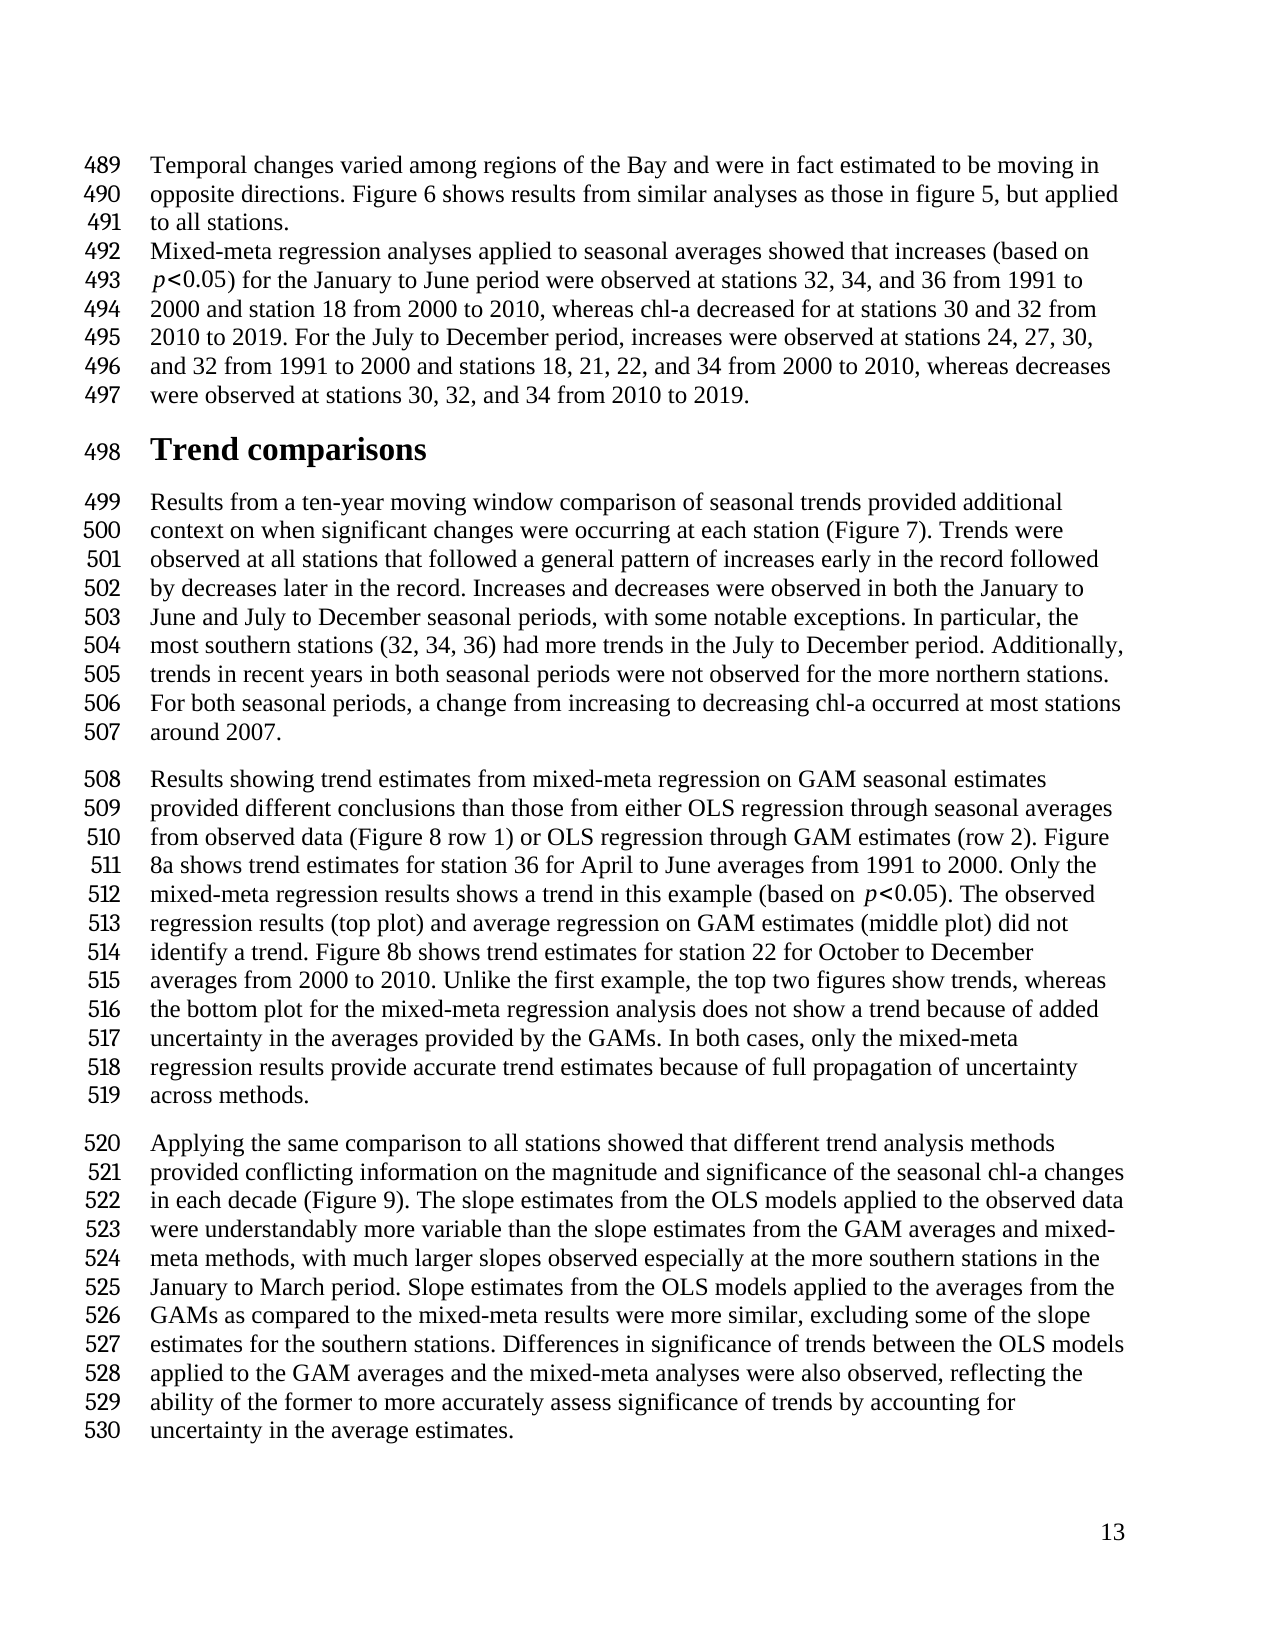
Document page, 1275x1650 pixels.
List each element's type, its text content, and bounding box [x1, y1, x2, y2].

subtitle Trend comparisons [150, 429, 1125, 468]
text Applying the same comparison to all stations showed that different trend analysis methods provided conflicting information on the magnitude and significance of the seasonal chl-a changes in each decade (Figure 9). The slope estimates from the OLS models applied to the observed data were understandably more variable than the slope estimates from the GAM averages and mixed-meta methods, with much larger slopes observed especially at the more southern stations in the January to March period. Slope estimates from the OLS models applied to the averages from the GAMs as compared to the mixed-meta results were more similar, excluding some of the slope estimates for the southern stations. Differences in significance of trends between the OLS models applied to the GAM averages and the mixed-meta analyses were also observed, reflecting the ability of the former to more accurately assess significance of trends by accounting for uncertainty in the average estimates. [150, 1128, 1125, 1444]
text Results from a ten-year moving window comparison of seasonal trends provided additional context on when significant changes were occurring at each station (Figure 7). Trends were observed at all stations that followed a general pattern of increases early in the record followed by decreases later in the record. Increases and decreases were observed in both the January to June and July to December seasonal periods, with some notable exceptions. In particular, the most southern stations (32, 34, 36) had more trends in the July to December period. Additionally, trends in recent years in both seasonal periods were not observed for the more northern stations. For both seasonal periods, a change from increasing to decreasing chl-a occurred at most stations around 2007. [150, 487, 1125, 745]
text Temporal changes varied among regions of the Bay and were in fact estimated to be moving in opposite directions. Figure 6 shows results from similar analyses as those in figure 5, but applied to all stations. Mixed-meta regression analyses applied to seasonal averages showed that increases (based on ) for the January to June period were observed at stations 32, 34, and 36 from 1991 to 2000 and station 18 from 2000 to 2010, whereas chl-a decreased for at stations 30 and 32 from 2010 to 2019. For the July to December period, increases were observed at stations 24, 27, 30, and 32 from 1991 to 2000 and stations 18, 21, 22, and 34 from 2000 to 2010, whereas decreases were observed at stations 30, 32, and 34 from 2010 to 2019. [150, 150, 1125, 409]
text Results showing trend estimates from mixed-meta regression on GAM seasonal estimates provided different conclusions than those from either OLS regression through seasonal averages from observed data (Figure 8 row 1) or OLS regression through GAM estimates (row 2). Figure 8a shows trend estimates for station 36 for April to June averages from 1991 to 2000. Only the mixed-meta regression results shows a trend in this example (based on ). The observed regression results (top plot) and average regression on GAM estimates (middle plot) did not identify a trend. Figure 8b shows trend estimates for station 22 for October to December averages from 2000 to 2010. Unlike the first example, the top two figures show trends, whereas the bottom plot for the mixed-meta regression analysis does not show a trend because of added uncertainty in the averages provided by the GAMs. In both cases, only the mixed-meta regression results provide accurate trend estimates because of full propagation of uncertainty across methods. [150, 764, 1125, 1109]
